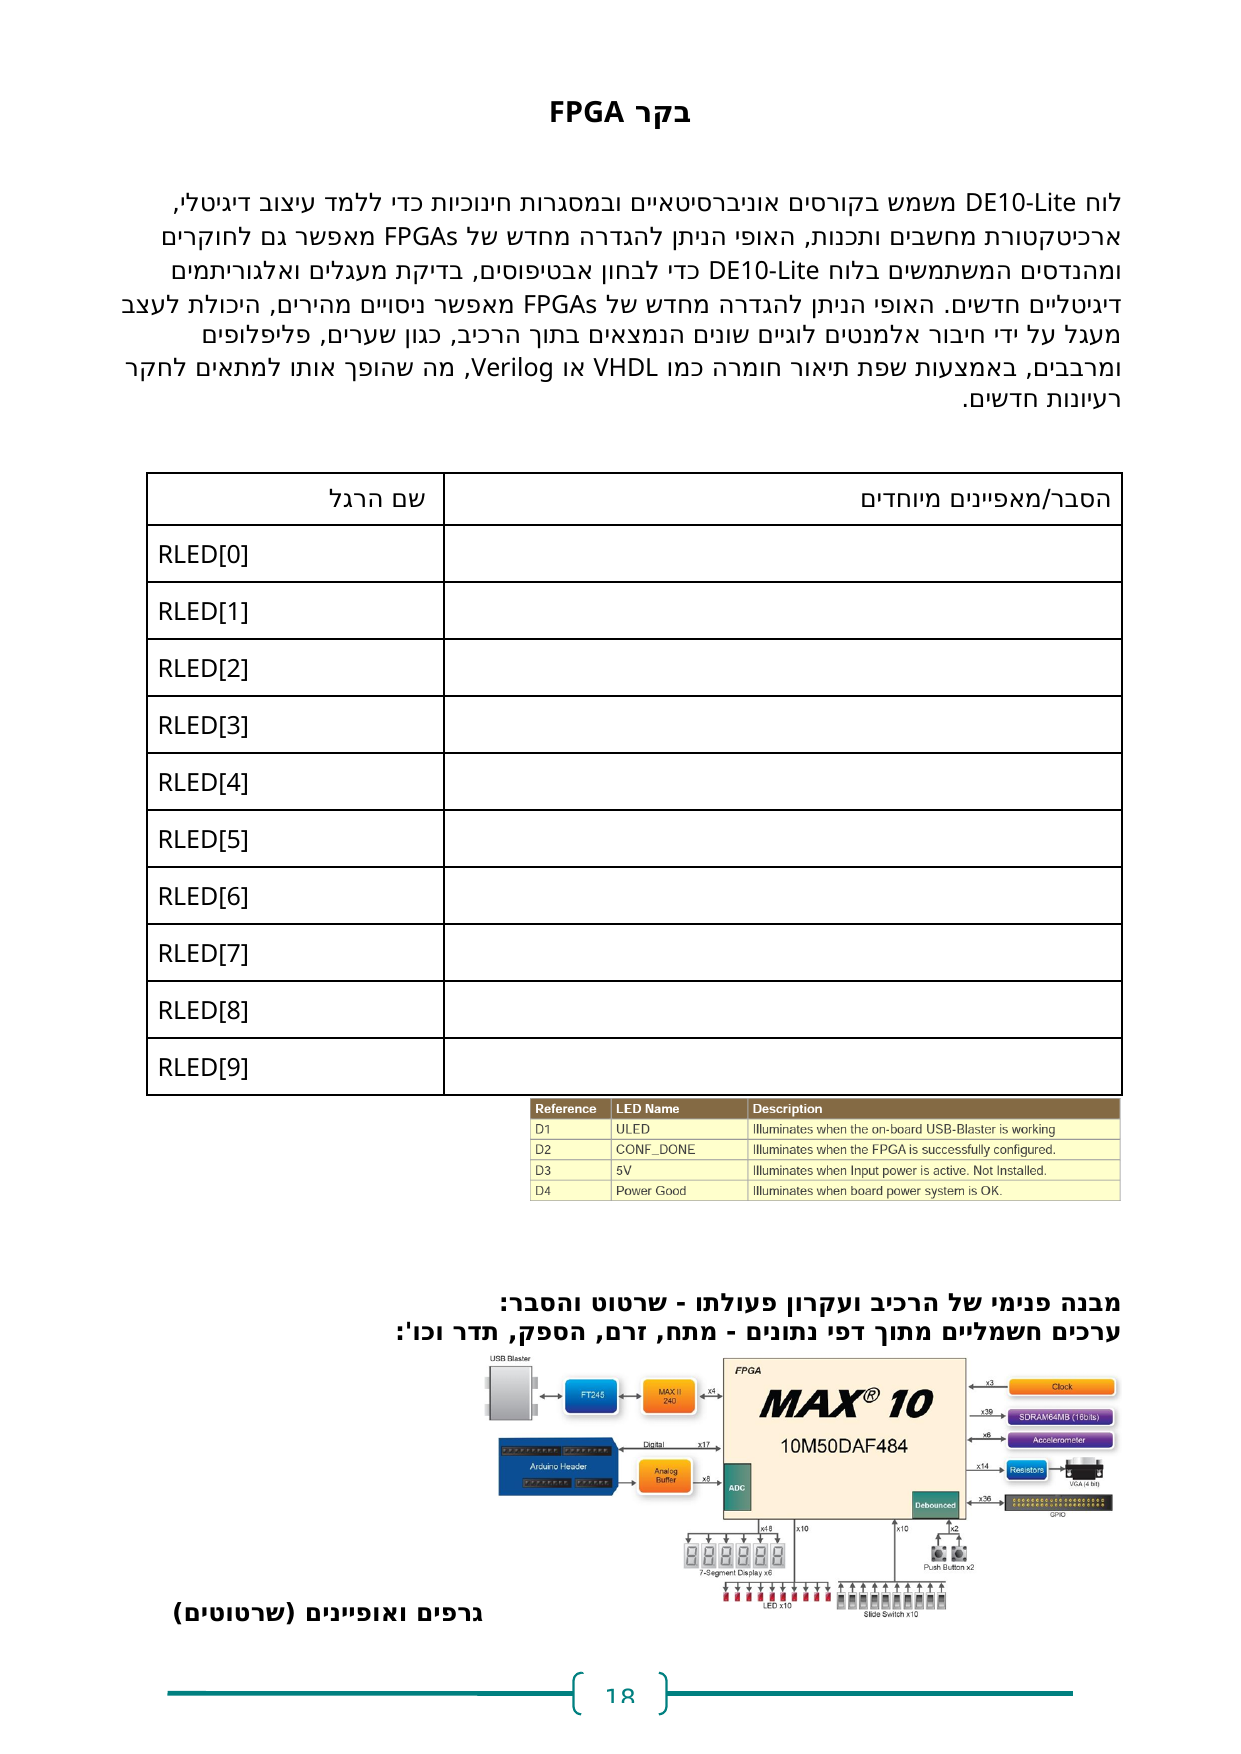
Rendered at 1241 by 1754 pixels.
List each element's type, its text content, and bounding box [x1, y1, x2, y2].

table_cell RLED[8] [148, 982, 443, 1037]
table_cell RLED[0] [148, 526, 443, 581]
table_cell RLED[3] [148, 697, 443, 752]
table_cell RLED[4] [148, 754, 443, 809]
table_cell [445, 754, 1121, 809]
table_cell [445, 640, 1121, 695]
table_cell RLED[6] [148, 868, 443, 923]
text לוח DE10-Lite משמש בקורסים אוניברסיטאיים ובמסגרות חינוכיות כדי ללמד עיצוב דיגיטלי, ארכיטקטורת מחשבים ותכנות, האופי הניתן להגדרה מחדש של FPGAs מאפשר גם לחוקרים ומהנדסים המשתמשים בלוח DE10-Lite כדי לבחון אבטיפוסים, בדיקת מעגלים ואלגוריתמים דיגיטליים חדשים. האופי הניתן להגדרה מחדש של FPGAs מאפשר ניסויים מהירים, היכולת לעצב מעגל על ידי חיבור אלמנטים לוגיים שונים הנמצאים בתוך הרכיב, כגון שערים, פליפלופים ומרבבים, באמצעות שפת תיאור חומרה כמו VHDL או Verilog, מה שהופך אותו למתאים לחקר רעיונות חדשים. [118, 184, 1122, 413]
picture [526, 1096, 1122, 1203]
table_cell RLED[5] [148, 811, 443, 866]
table_cell RLED[2] [148, 640, 443, 695]
table_cell [445, 811, 1121, 866]
table_cell [445, 1039, 1121, 1094]
table_cell RLED[7] [148, 925, 443, 980]
table_cell RLED[9] [148, 1039, 443, 1094]
table_cell [445, 697, 1121, 752]
table_cell RLED[1] [148, 583, 443, 638]
table_cell [445, 868, 1121, 923]
table_header הסבר/מאפיינים מיוחדים [445, 474, 1121, 524]
table_header שם הרגל [148, 474, 443, 524]
table_cell [445, 526, 1121, 581]
picture [483, 1346, 1122, 1622]
text מבנה פנימי של הרכיב ועקרון פעולתו - שרטוט והסבר: [118, 1288, 1122, 1317]
table_cell [445, 925, 1121, 980]
subtitle בקר FPGA [118, 91, 1122, 131]
table_cell [445, 982, 1121, 1037]
table_cell [445, 583, 1121, 638]
text ערכים חשמליים מתוך דפי נתונים - מתח, זרם, הספק, תדר וכו': [118, 1317, 1122, 1346]
